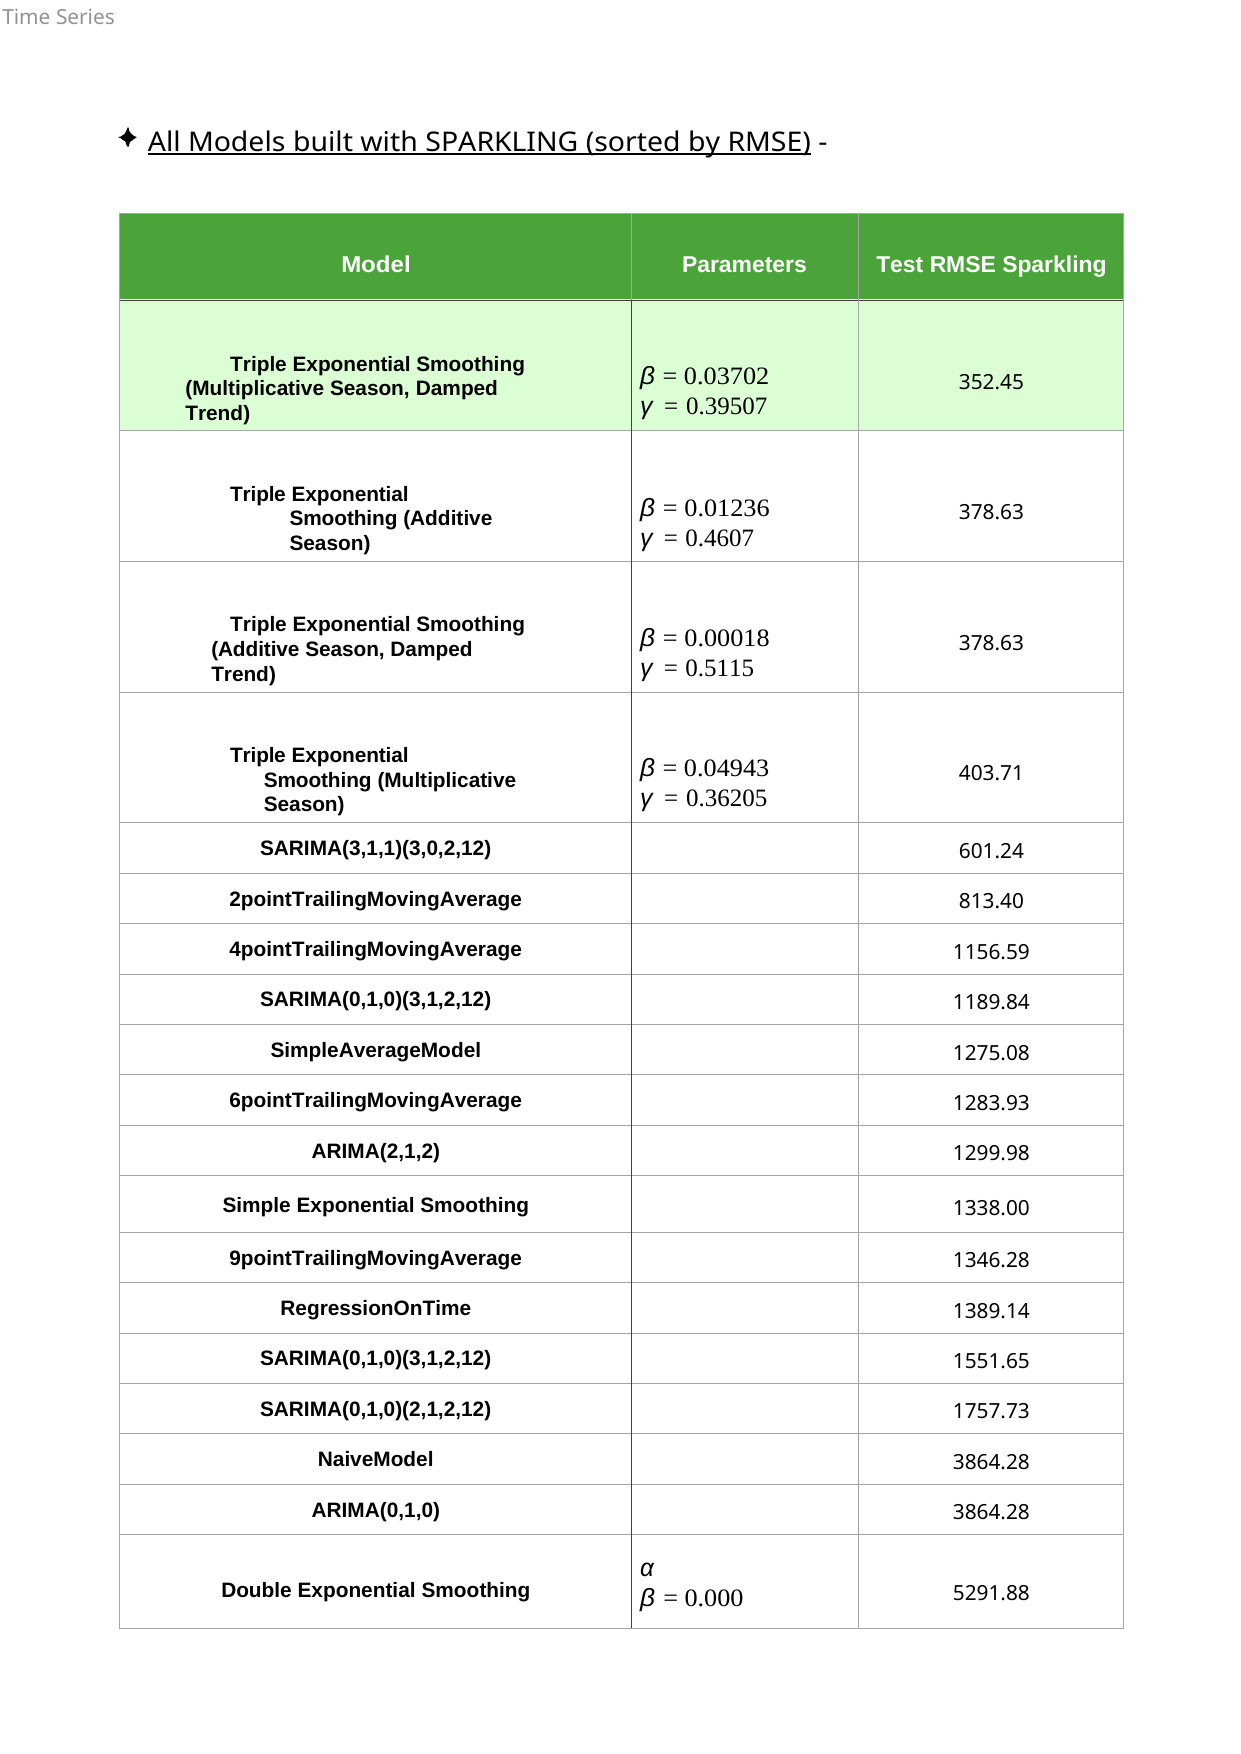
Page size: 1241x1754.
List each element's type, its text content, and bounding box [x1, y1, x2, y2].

table_cell ARIMA(0,1,0) [120, 1485, 631, 1534]
table_cell 9pointTrailingMovingAverage [120, 1233, 631, 1282]
table_cell 6pointTrailingMovingAverage [120, 1075, 631, 1125]
table_cell Triple Exponential Smoothing (Multiplicative Season, Damped Trend) [120, 301, 631, 430]
table_cell β = 0.03702 γ = 0.39507 [632, 301, 858, 430]
table_cell NaiveModel [120, 1434, 631, 1484]
table_cell β = 0.04943 γ = 0.36205 [632, 693, 858, 822]
table_cell Triple Exponential Smoothing (Multiplicative Season) [120, 693, 631, 822]
table_cell SARIMA(0,1,0)(3,1,2,12) [120, 975, 631, 1024]
table_cell 813.40 [859, 874, 1123, 923]
table_cell SimpleAverageModel [120, 1025, 631, 1074]
table_cell Simple Exponential Smoothing [120, 1176, 631, 1232]
table_cell 5291.88 [859, 1535, 1123, 1628]
table_cell 378.63 [859, 431, 1123, 561]
table_cell 1275.08 [859, 1025, 1123, 1074]
table_cell SARIMA(3,1,1)(3,0,2,12) [120, 823, 631, 873]
table_cell 1299.98 [859, 1126, 1123, 1175]
table_cell 2pointTrailingMovingAverage [120, 874, 631, 923]
table_cell 3864.28 [859, 1485, 1123, 1534]
table_cell 1757.73 [859, 1384, 1123, 1433]
table_cell [632, 1283, 858, 1332]
table_cell 1283.93 [859, 1075, 1123, 1125]
table_cell ARIMA(2,1,2) [120, 1126, 631, 1175]
table_cell [632, 874, 858, 923]
table_cell [632, 1334, 858, 1383]
table_cell 1189.84 [859, 975, 1123, 1024]
table_cell [632, 1025, 858, 1074]
table_cell [632, 1434, 858, 1484]
table_cell 403.71 [859, 693, 1123, 822]
table_cell [632, 924, 858, 973]
table_cell 378.63 [859, 562, 1123, 692]
table_cell 1338.00 [859, 1176, 1123, 1232]
table_cell 1389.14 [859, 1283, 1123, 1332]
table_header Test RMSE Sparkling [859, 214, 1123, 299]
table_cell 3864.28 [859, 1434, 1123, 1484]
table_cell Double Exponential Smoothing [120, 1535, 631, 1628]
table_cell [632, 1384, 858, 1433]
table_cell α β = 0.000 [632, 1535, 858, 1628]
text All Models built with SPARKLING (sorted by RMSE) - [148, 122, 1134, 159]
table_cell 1156.59 [859, 924, 1123, 973]
table_cell 1551.65 [859, 1334, 1123, 1383]
table_header Model [120, 214, 631, 299]
table_cell [632, 1126, 858, 1175]
table_cell 601.24 [859, 823, 1123, 873]
table_cell RegressionOnTime [120, 1283, 631, 1332]
table_cell β = 0.01236 γ = 0.4607 [632, 431, 858, 561]
table_cell [632, 1075, 858, 1125]
table_cell [632, 1176, 858, 1232]
table_cell Triple Exponential Smoothing (Additive Season, Damped Trend) [120, 562, 631, 692]
table_cell SARIMA(0,1,0)(2,1,2,12) [120, 1384, 631, 1433]
table_cell [632, 1485, 858, 1534]
table_cell β = 0.00018 γ = 0.5115 [632, 562, 858, 692]
table_header Parameters [632, 214, 858, 299]
table_cell 1346.28 [859, 1233, 1123, 1282]
table_cell [632, 823, 858, 873]
table_cell Triple Exponential Smoothing (Additive Season) [120, 431, 631, 561]
picture [118, 127, 137, 147]
table_cell 4pointTrailingMovingAverage [120, 924, 631, 973]
table_cell [632, 975, 858, 1024]
table_cell [632, 1233, 858, 1282]
table_cell SARIMA(0,1,0)(3,1,2,12) [120, 1334, 631, 1383]
table_cell 352.45 [859, 301, 1123, 430]
